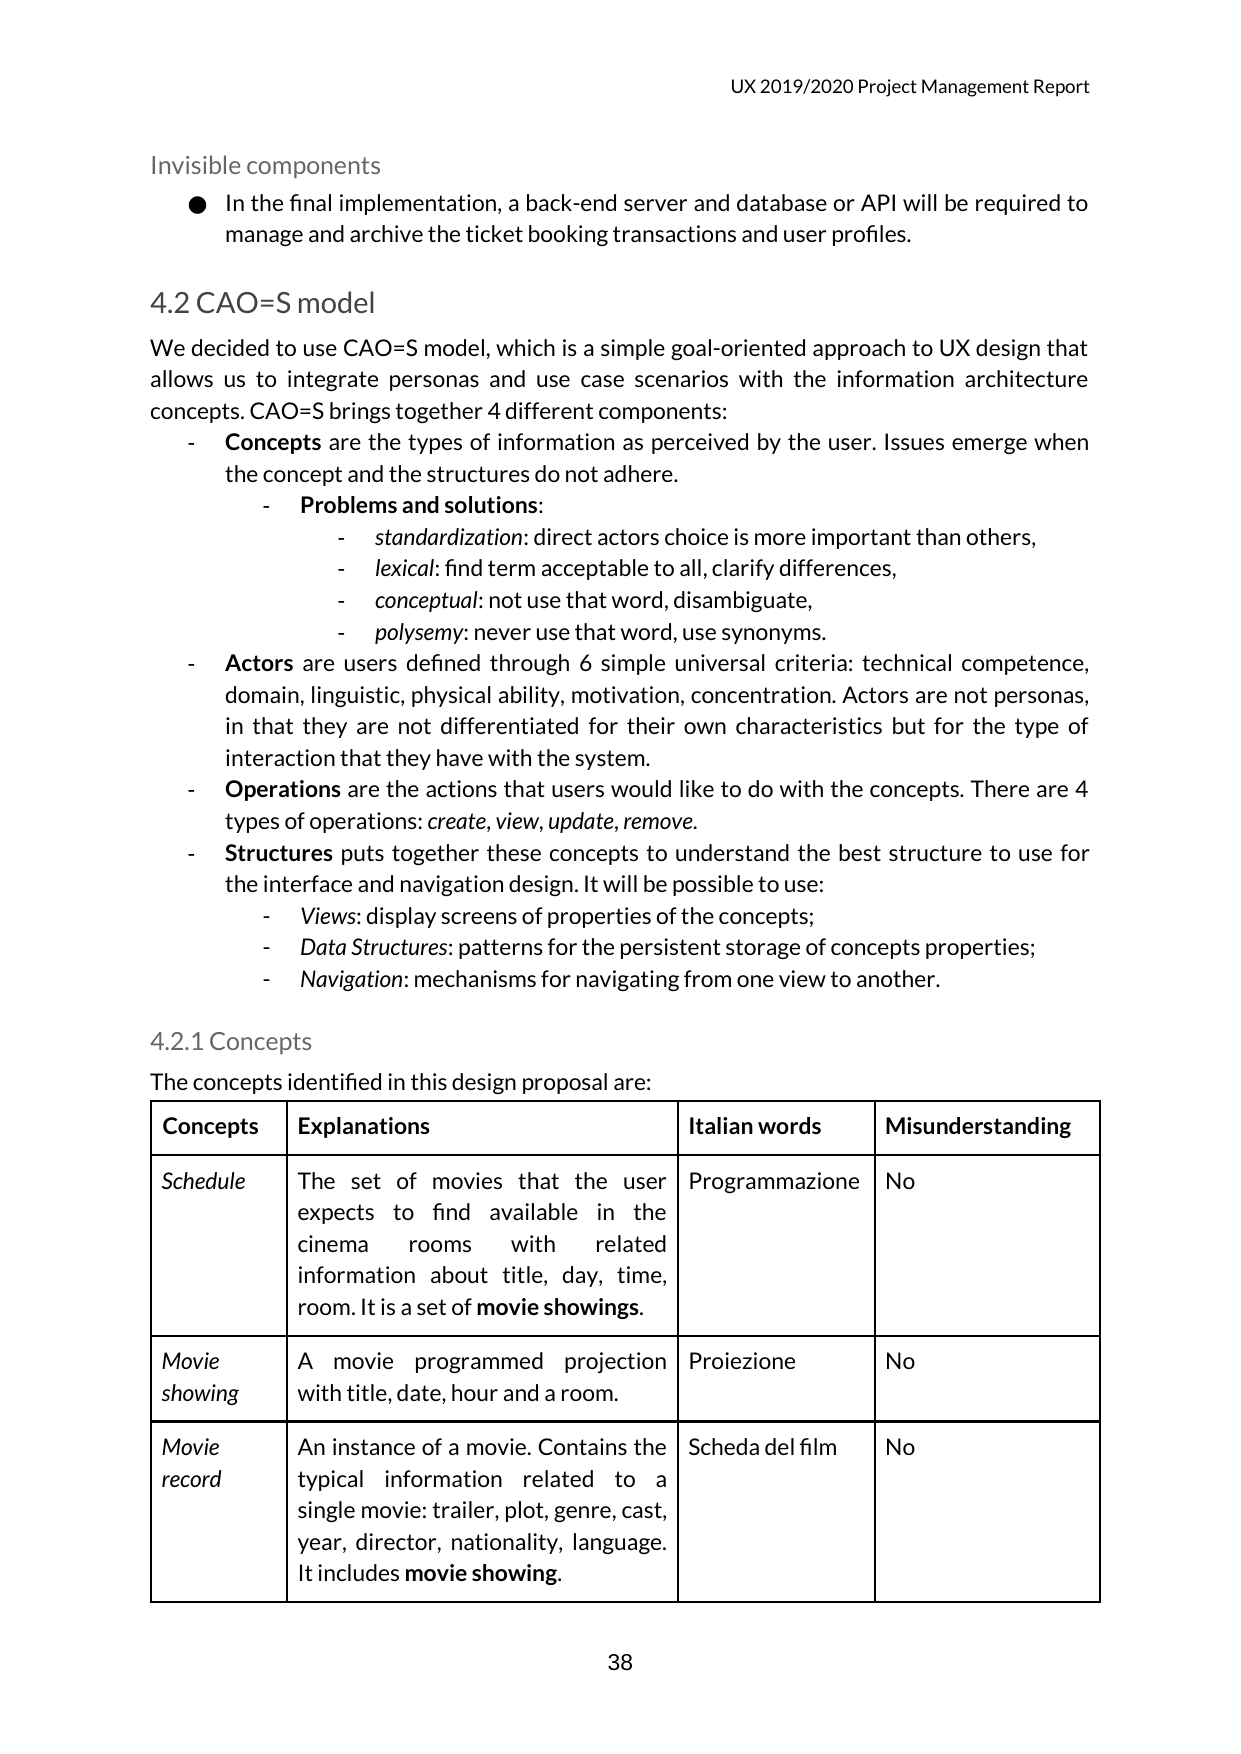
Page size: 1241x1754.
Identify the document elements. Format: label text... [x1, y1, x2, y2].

text We decided to use CAO=S model, which is a simple goal-oriented approach to UX design that allows us to integrate personas and use case scenarios with the information architecture concepts. CAO=S brings together 4 different components: [150, 333, 1090, 424]
table_cell An instance of a movie. Contains the typical information related to a single movie: trailer, plot, genre, cast, year, director, nationality, language. It includes movie showing. [288, 1423, 677, 1601]
list Problems and solutions: [262, 491, 1090, 519]
table_cell Proiezione [679, 1337, 874, 1420]
table_cell The set of movies that the user expects to find available in the cinema rooms with related information about title, day, time, room. It is a set of movie showings. [288, 1156, 677, 1334]
table_header Concepts [152, 1102, 286, 1154]
table_header Misunderstanding [876, 1102, 1099, 1154]
list standardization: direct actors choice is more important than others, [337, 523, 1090, 550]
list Actors are users defined through 6 simple universal criteria: technical competence, domain, linguistic, physical ability, motivation, concentration. Actors are not personas, in that they are not differentiated for their own characteristics but for the type of interaction that they have with the system. [187, 649, 1090, 771]
list conceptual: not use that word, disambiguate, [337, 586, 1090, 613]
table_cell Schedule [152, 1156, 286, 1334]
table_header Explanations [288, 1102, 677, 1154]
list polysemy: never use that word, use synonyms. [337, 617, 1090, 645]
list Operations are the actions that users would like to do with the concepts. There are 4 types of operations: create, view, update, remove. [187, 775, 1090, 834]
text The concepts identified in this design proposal are: [150, 1068, 1090, 1096]
table_cell Programmazione [679, 1156, 874, 1334]
list Navigation: mechanisms for navigating from one view to another. [262, 964, 1090, 992]
list Structures puts together these concepts to understand the best structure to use for the interface and navigation design. It will be possible to use: [187, 838, 1090, 897]
table_cell A movie programmed projection with title, date, hour and a room. [288, 1337, 677, 1420]
table_header Italian words [679, 1102, 874, 1154]
list In the final implementation, a back-end server and database or API will be required to manage and archive the ticket booking transactions and user profiles. [187, 188, 1090, 247]
list lexical: find term acceptable to all, clarify differences, [337, 554, 1090, 582]
list Data Structures: patterns for the persistent storage of concepts properties; [262, 933, 1090, 961]
table_cell Scheda del film [679, 1423, 874, 1601]
table_cell No [876, 1423, 1099, 1601]
table_cell Movie showing [152, 1337, 286, 1420]
subtitle Invisible components [150, 150, 1090, 180]
subtitle 4.2.1 Concepts [150, 1025, 1090, 1055]
list Concepts are the types of information as perceived by the user. Issues emerge when the concept and the structures do not adhere. [187, 428, 1090, 487]
table_cell No [876, 1337, 1099, 1420]
list Views: display screens of properties of the concepts; [262, 901, 1090, 929]
table_cell Movie record [152, 1423, 286, 1601]
table_cell No [876, 1156, 1099, 1334]
subtitle 4.2 CAO=S model [150, 285, 1090, 320]
